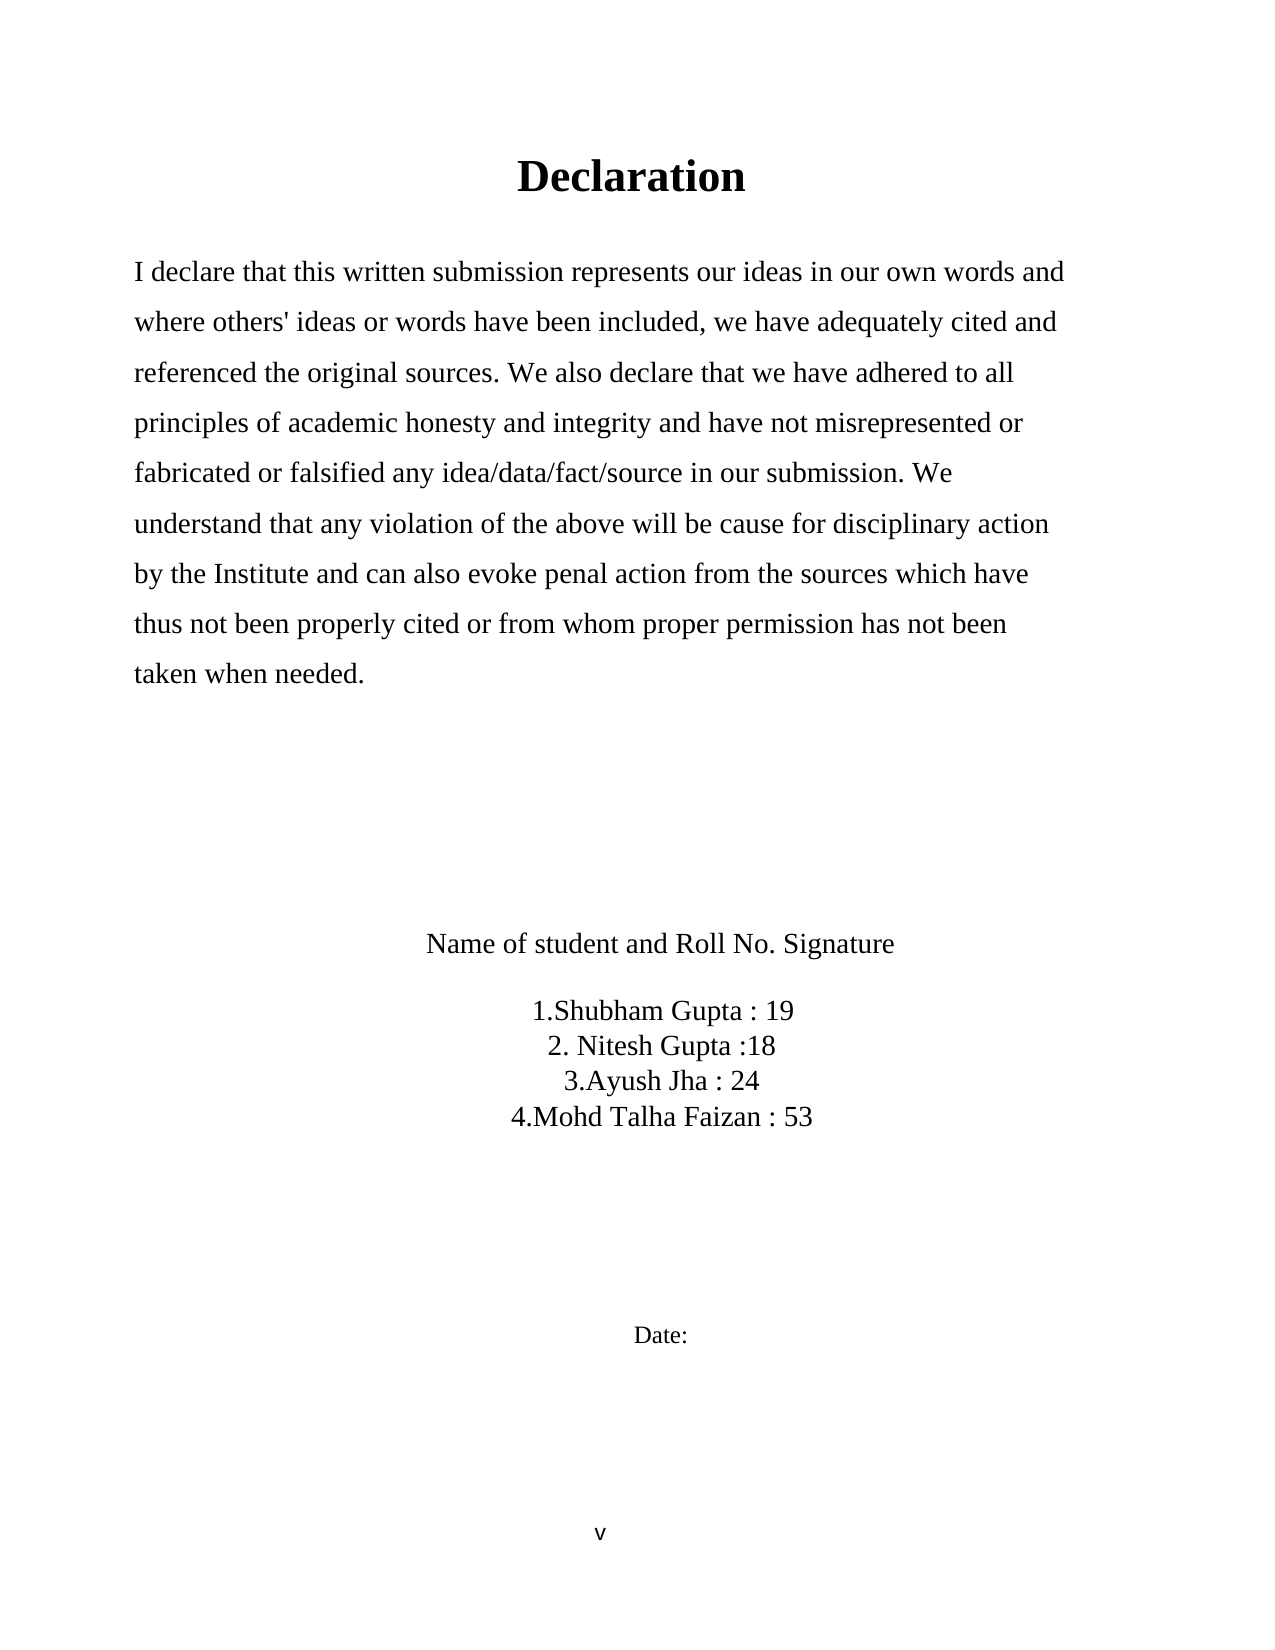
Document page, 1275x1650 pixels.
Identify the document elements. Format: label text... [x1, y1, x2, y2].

text fabricated or falsified any idea/data/fact/source in our submission. We [134, 455, 1200, 489]
text I declare that this written submission represents our ideas in our own words and [134, 254, 1200, 288]
text Date: [134, 1320, 1187, 1349]
text understand that any violation of the above will be cause for disciplinary action [134, 506, 1200, 539]
text taken when needed. [134, 657, 1200, 690]
text 4.Mohd Talha Faizan : 53 [136, 1099, 1187, 1132]
text 1.Shubham Gupta : 19 [138, 993, 1187, 1026]
text referenced the original sources. We also declare that we have adhered to all [134, 355, 1200, 388]
text thus not been properly cited or from whom proper permission has not been [134, 606, 1200, 640]
text where others' ideas or words have been included, we have adequately cited and [134, 304, 1200, 338]
text principles of academic honesty and integrity and have not misrepresented or [134, 405, 1200, 439]
text Declaration [75, 149, 1187, 201]
text Name of student and Roll No. Signature [133, 926, 1187, 959]
text 2. Nitesh Gupta :18 [136, 1028, 1187, 1062]
text 3.Ayush Jha : 24 [136, 1063, 1187, 1097]
text by the Institute and can also evoke penal action from the sources which have [134, 556, 1200, 589]
